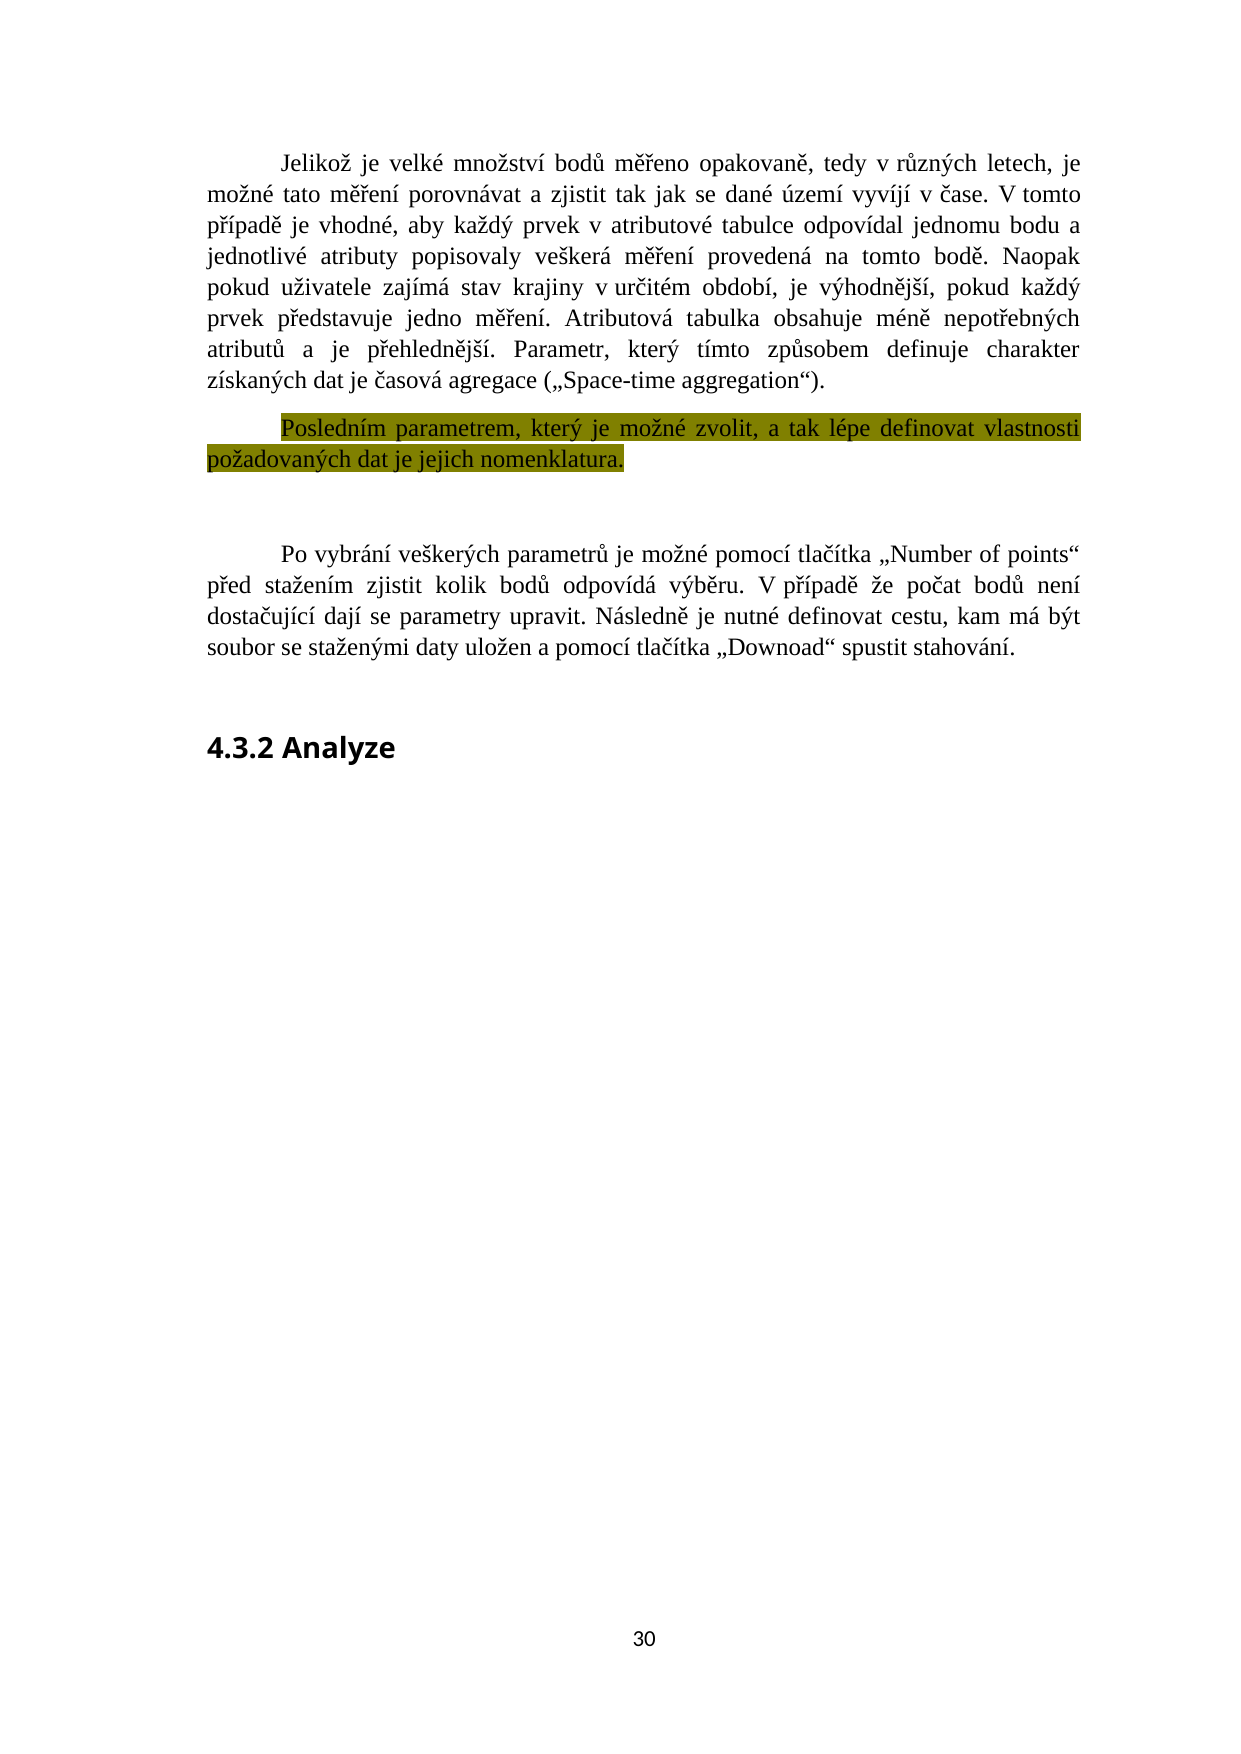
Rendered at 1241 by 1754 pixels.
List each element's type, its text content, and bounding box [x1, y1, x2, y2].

subtitle Analyze [207, 728, 1081, 767]
text Posledním parametrem, který je možné zvolit, a tak lépe definovat vlastnosti požadovaných dat je jejich nomenklatura. [207, 413, 1081, 472]
text Jelikož je velké množství bodů měřeno opakovaně, tedy v různých letech, je možné tato měření porovnávat a zjistit tak jak se dané území vyvíjí v čase. V tomto případě je vhodné, aby každý prvek v atributové tabulce odpovídal jednomu bodu a jednotlivé atributy popisovaly veškerá měření provedená na tomto bodě. Naopak pokud uživatele zajímá stav krajiny v určitém období, je výhodnější, pokud každý prvek představuje jedno měření. Atributová tabulka obsahuje méně nepotřebných atributů a je přehlednější. Parametr, který tímto způsobem definuje charakter získaných dat je časová agregace („Space-time aggregation“). [207, 148, 1081, 394]
text Po vybrání veškerých parametrů je možné pomocí tlačítka „Number of points“ před stažením zjistit kolik bodů odpovídá výběru. V případě že počat bodů není dostačující dají se parametry upravit. Následně je nutné definovat cestu, kam má být soubor se staženými daty uložen a pomocí tlačítka „Downoad“ spustit stahování. [207, 539, 1081, 661]
